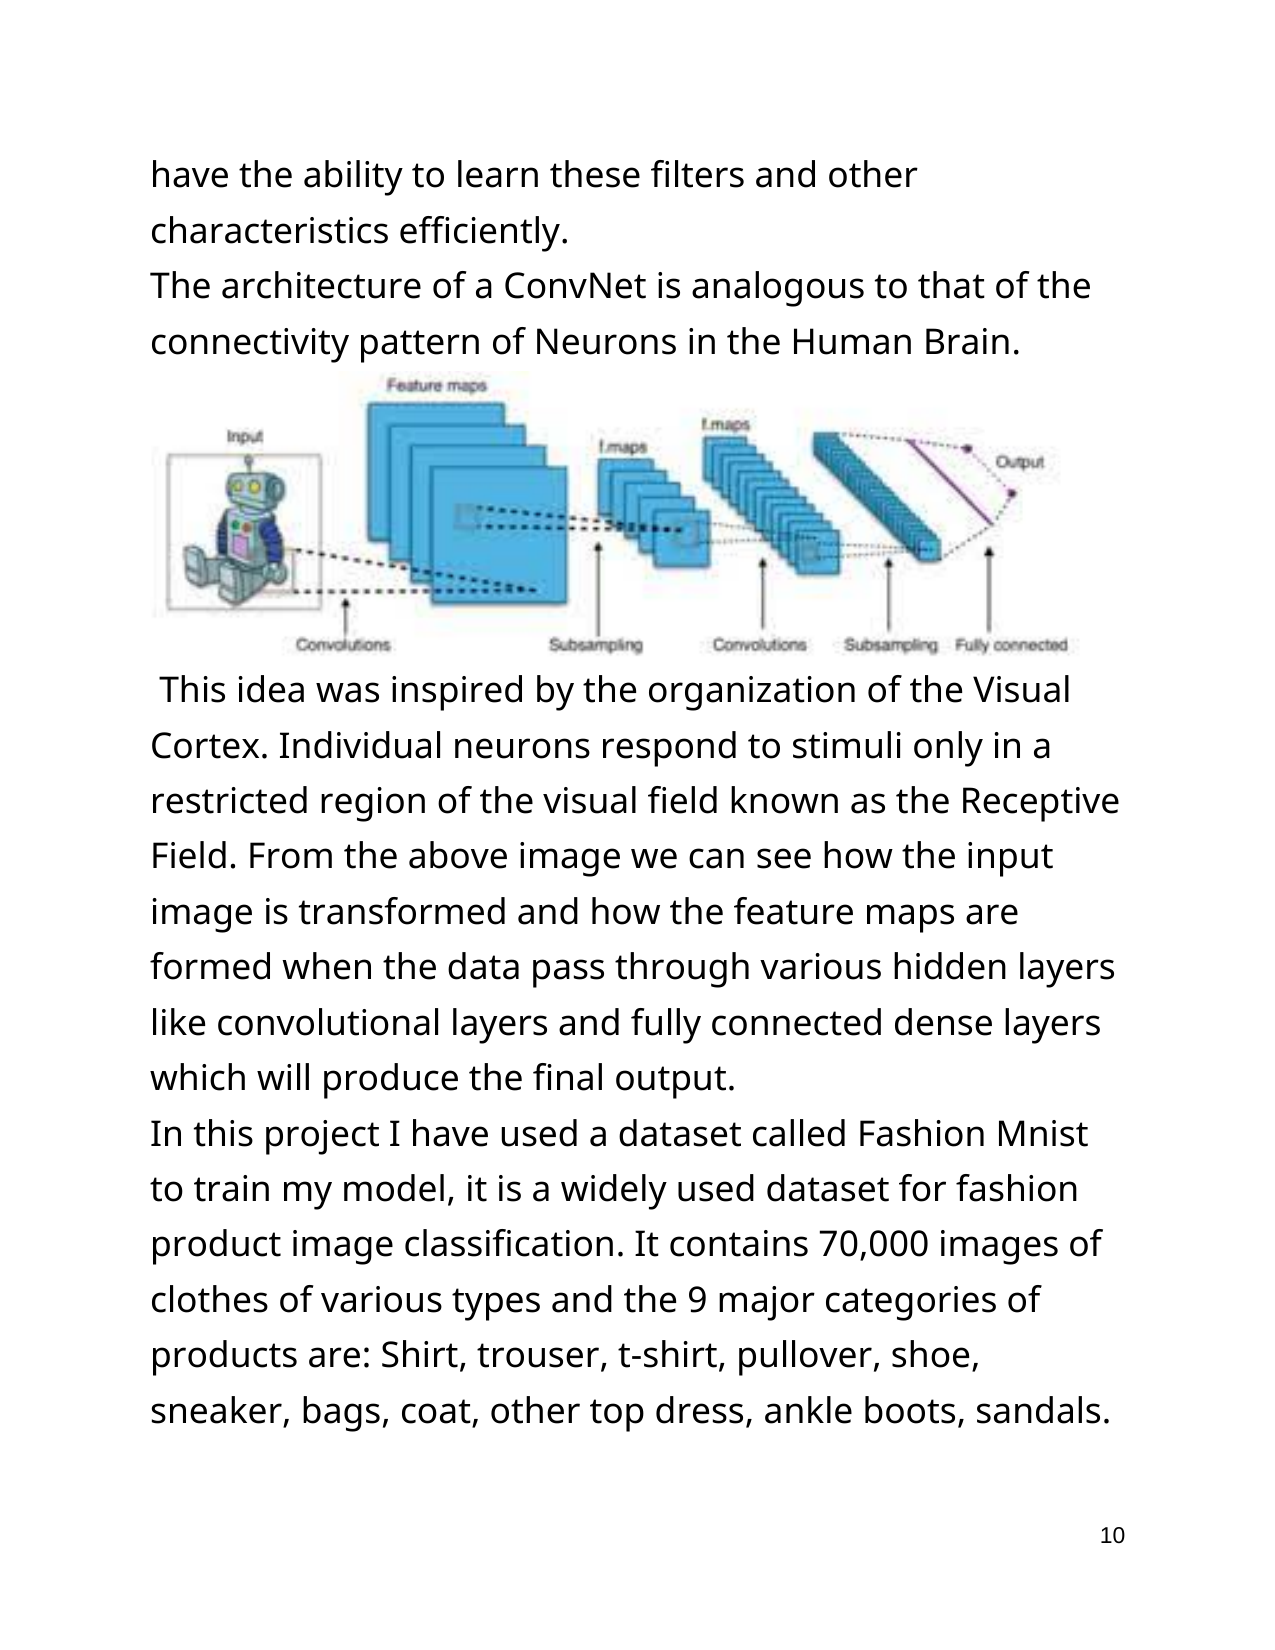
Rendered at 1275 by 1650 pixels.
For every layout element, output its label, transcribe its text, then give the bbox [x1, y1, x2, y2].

text This idea was inspired by the organization of the Visual Cortex. Individual neurons respond to stimuli only in a restricted region of the visual field known as the Receptive Field. From the above image we can see how the input image is transformed and how the feature maps are formed when the data pass through various hidden layers like convolutional layers and fully connected dense layers which will produce the final output. [150, 665, 1125, 1101]
text The architecture of a ConvNet is analogous to that of the connectivity pattern of Neurons in the Human Brain. [150, 261, 1125, 364]
picture [150, 371, 1087, 661]
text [150, 1108, 1125, 1433]
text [150, 150, 1125, 254]
